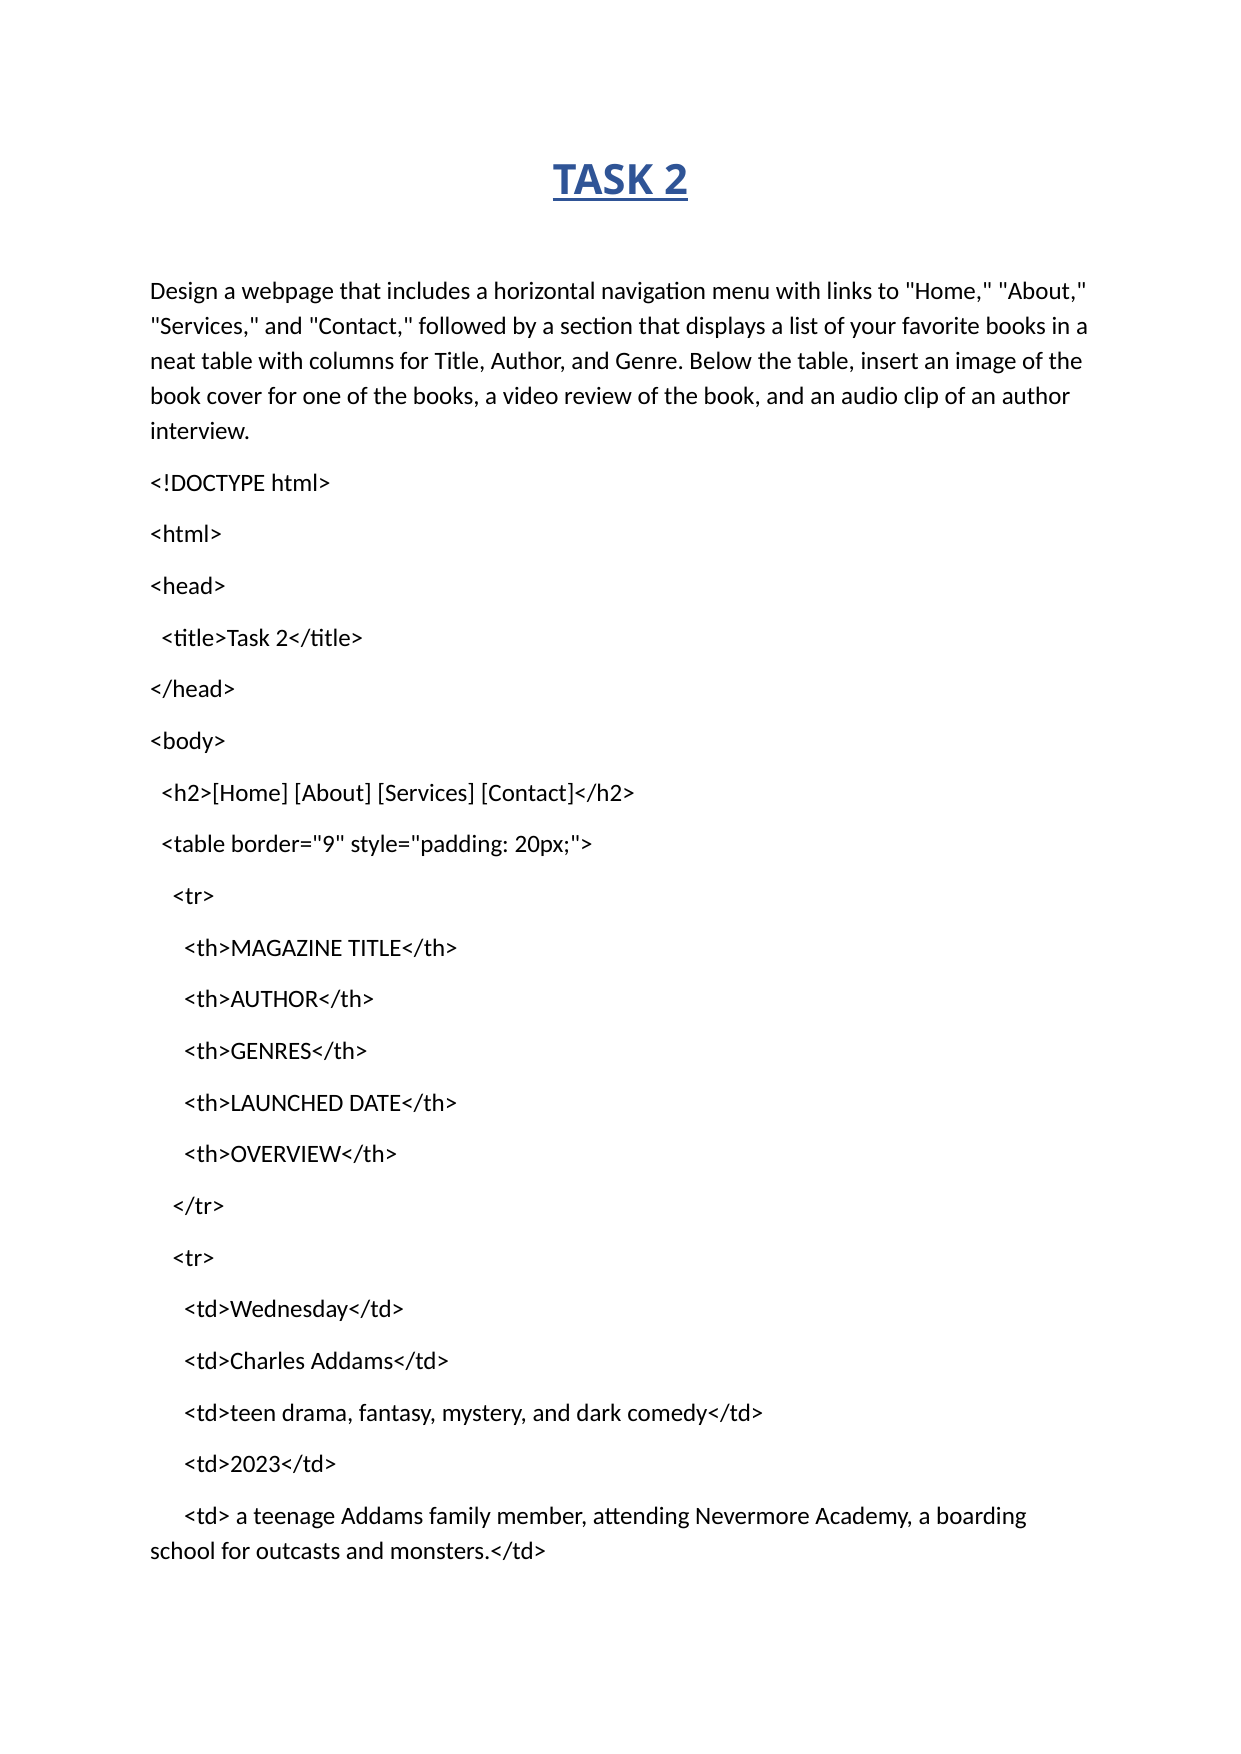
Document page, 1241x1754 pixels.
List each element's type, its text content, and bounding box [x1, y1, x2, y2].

text <td>teen drama, fantasy, mystery, and dark comedy</td> [150, 1397, 1090, 1427]
text <title>Task 2</title> [150, 622, 1090, 652]
text <table border="9" style="padding: 20px;"> [150, 828, 1090, 859]
subtitle TASK 2 [150, 150, 1090, 207]
text <html> [150, 518, 1090, 549]
text <td> a teenage Addams family member, attending Nevermore Academy, a boarding school for outcasts and monsters.</td> [150, 1500, 1090, 1566]
text <tr> [150, 880, 1090, 911]
text <td>Charles Addams</td> [150, 1345, 1090, 1376]
text <h2>[Home] [About] [Services] [Contact]</h2> [150, 777, 1090, 807]
text <tr> [150, 1242, 1090, 1272]
text <th>GENRES</th> [150, 1035, 1090, 1066]
text <th>OVERVIEW</th> [150, 1138, 1090, 1169]
text <th>MAGAZINE TITLE</th> [150, 932, 1090, 962]
text <td>2023</td> [150, 1448, 1090, 1479]
text <th>AUTHOR</th> [150, 983, 1090, 1014]
text Design a webpage that includes a horizontal navigation menu with links to "Home," "About," "Services," and "Contact," followed by a section that displays a list of your favorite books in a neat table with columns for Title, Author, and Genre. Below the table, insert an image of the book cover for one of the books, a video review of the book, and an audio clip of an author interview. [150, 275, 1090, 446]
text <body> [150, 725, 1090, 756]
text </head> [150, 673, 1090, 704]
text <th>LAUNCHED DATE</th> [150, 1087, 1090, 1117]
text <head> [150, 570, 1090, 601]
text <!DOCTYPE html> [150, 467, 1090, 497]
text </tr> [150, 1190, 1090, 1221]
text <td>Wednesday</td> [150, 1293, 1090, 1324]
